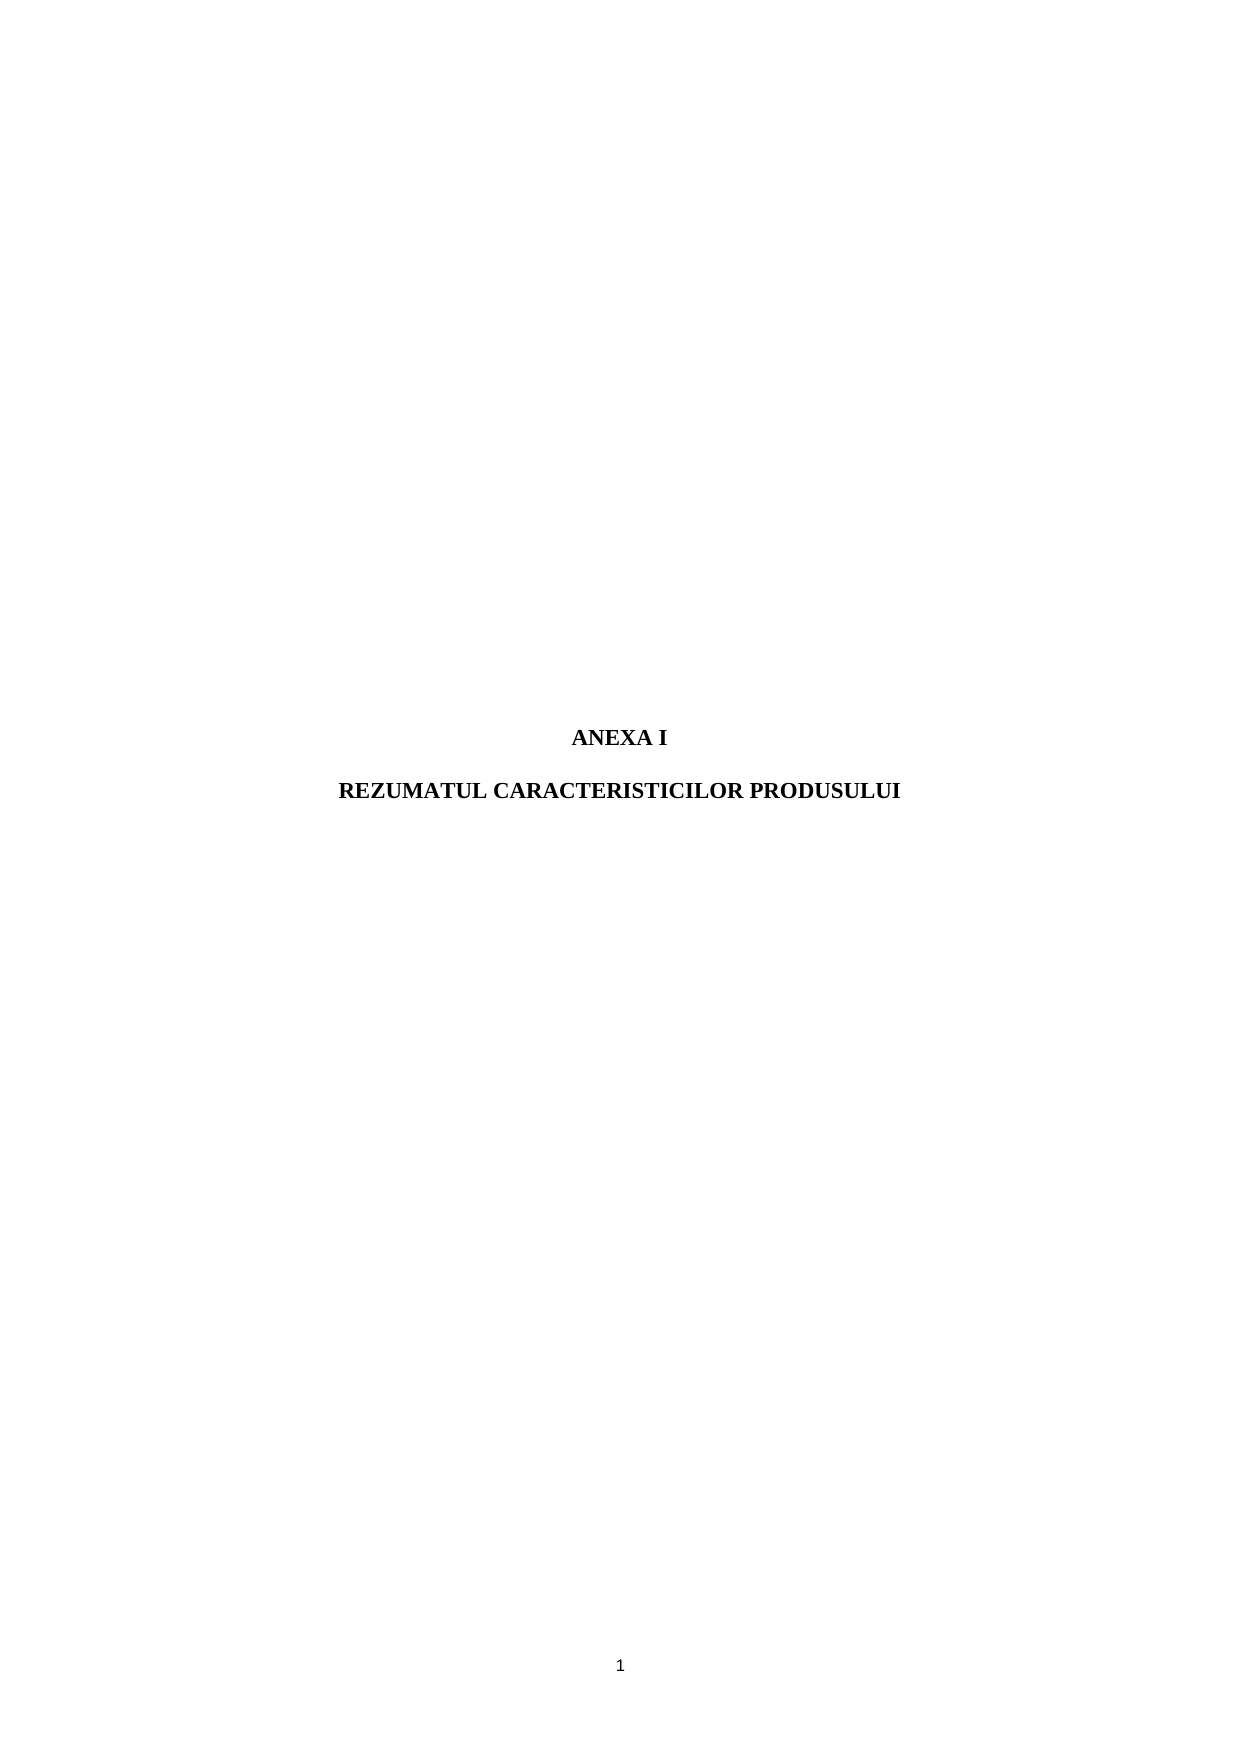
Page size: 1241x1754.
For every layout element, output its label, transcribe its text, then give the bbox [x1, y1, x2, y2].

text ANEXA I [148, 724, 1091, 751]
title REZUMATUL CARACTERISTICILOR PRODUSULUI [148, 777, 1091, 803]
